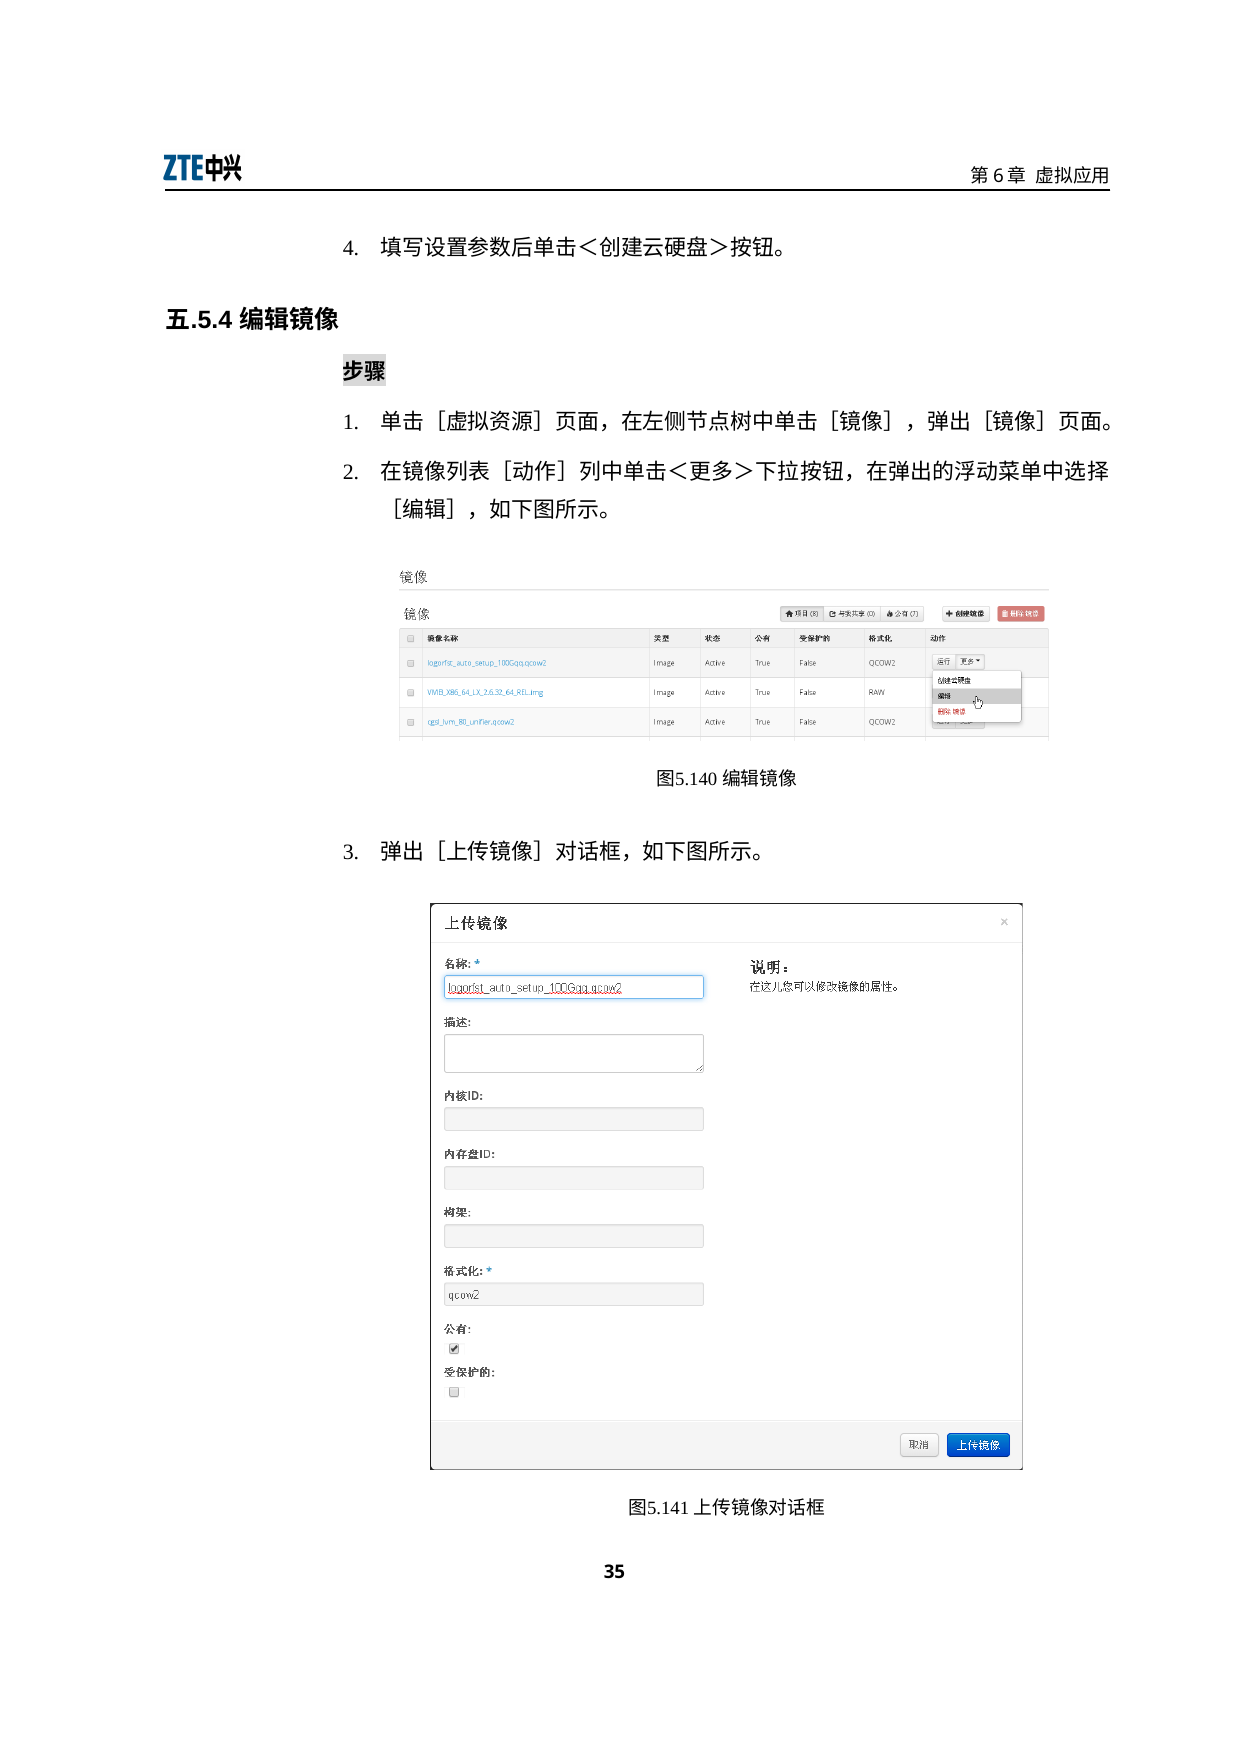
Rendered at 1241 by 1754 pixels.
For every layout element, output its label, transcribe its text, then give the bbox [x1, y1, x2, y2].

list 单击［虚拟资源］页面，在左侧节点树中单击［镜像］，弹出［镜像］页面。 [343, 398, 1110, 436]
list 弹出［上传镜像］对话框，如下图所示。 [343, 828, 1110, 866]
text 步骤 [343, 348, 1110, 386]
picture [386, 560, 1067, 741]
list 在镜像列表［动作］列中单击＜更多＞下拉按钮，在弹出的浮动菜单中选择［编辑］，如下图所示。 [343, 448, 1110, 523]
picture [430, 903, 1023, 1470]
picture [160, 149, 245, 186]
list 填写设置参数后单击＜创建云硬盘＞按钮。 [343, 224, 1110, 262]
subtitle 编辑镜像 [165, 299, 1110, 336]
